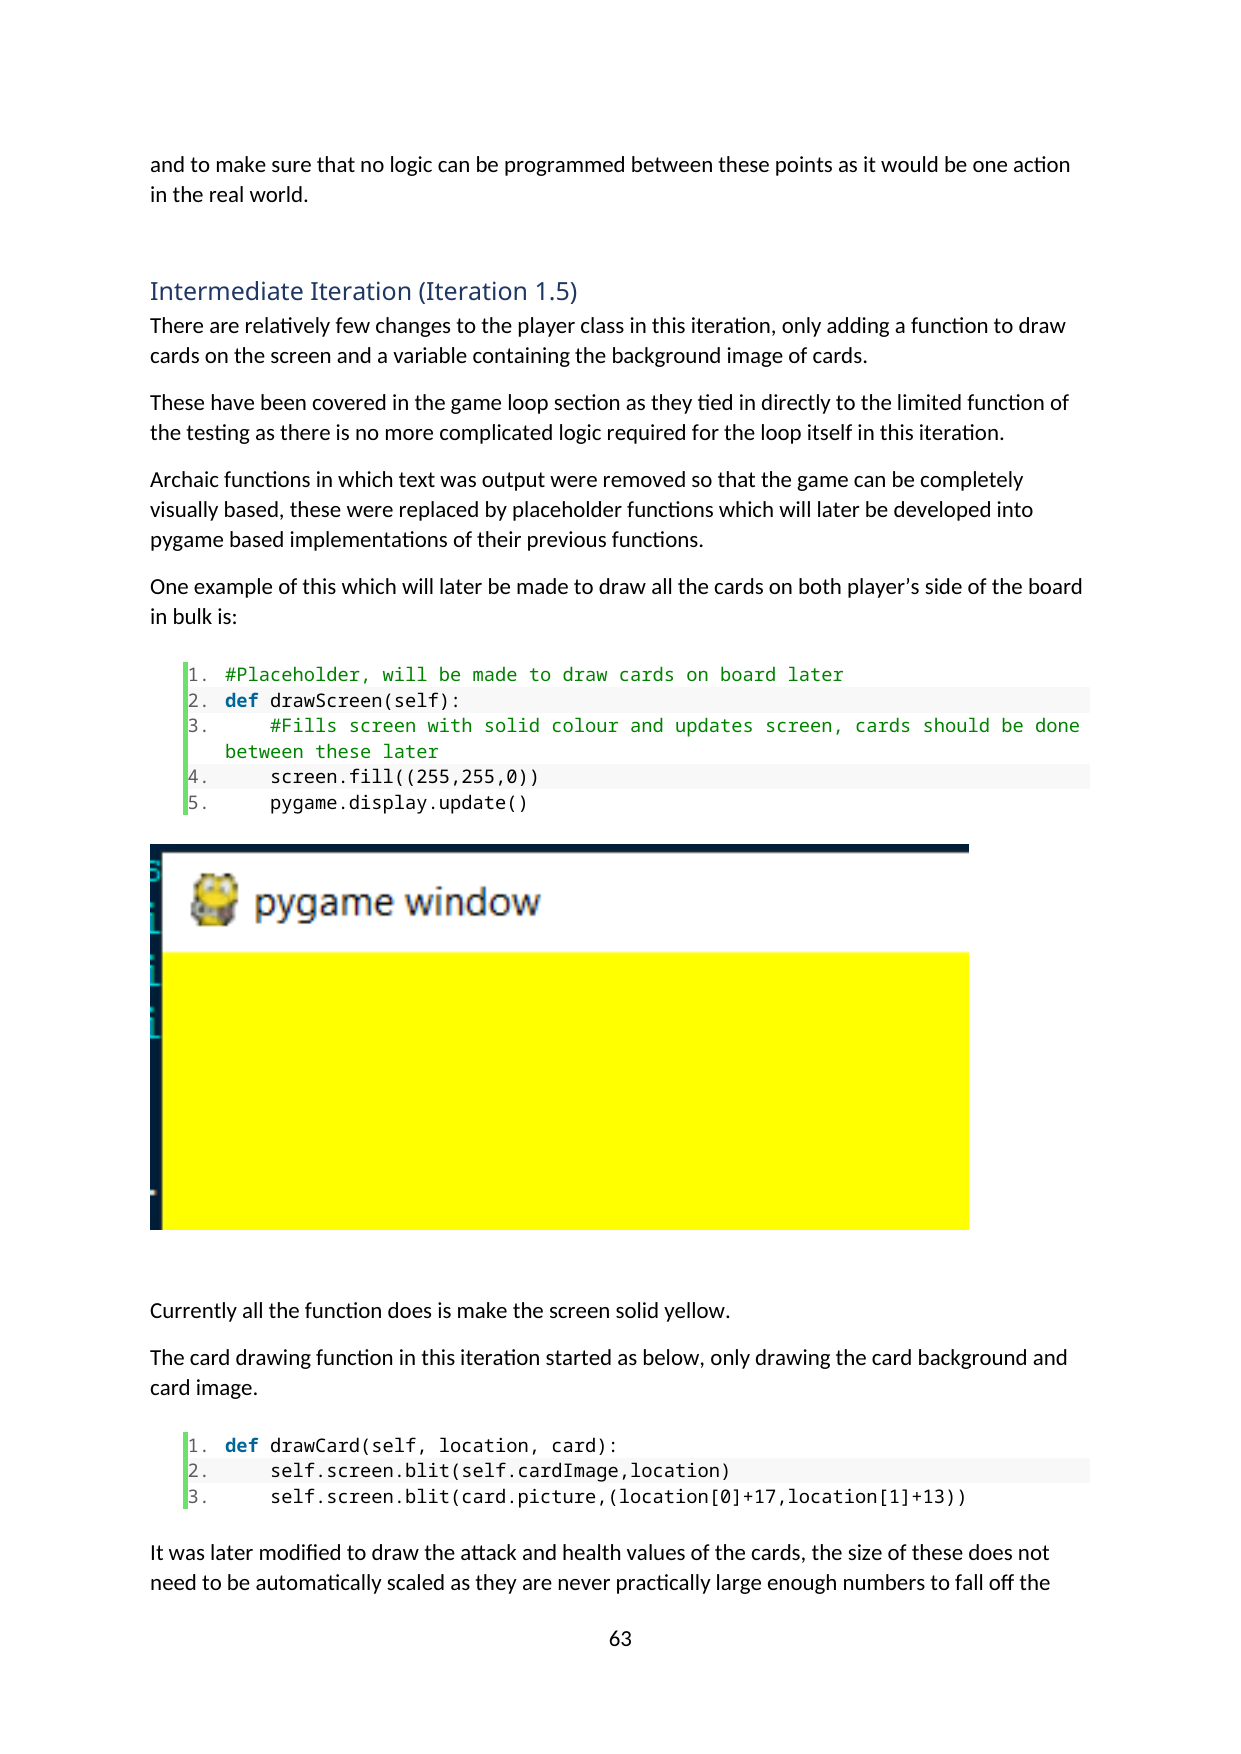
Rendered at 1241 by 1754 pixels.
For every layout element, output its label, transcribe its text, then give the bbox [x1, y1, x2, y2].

list def drawCard(self, location, card): [188, 1432, 1090, 1458]
list screen.fill((255,255,0)) [188, 764, 1090, 789]
text The card drawing function in this iteration started as below, only drawing the card background and card image. [150, 1343, 1090, 1401]
list self.screen.blit(self.cardImage,location) [188, 1458, 1090, 1483]
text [150, 150, 1090, 208]
list self.screen.blit(card.picture,(location[0]+17,location[1]+13)) [188, 1483, 1090, 1509]
text Currently all the function does is make the screen solid yellow. [150, 1296, 1090, 1324]
text There are relatively few changes to the player class in this iteration, only adding a function to draw cards on the screen and a variable containing the background image of cards. [150, 311, 1090, 369]
text One example of this which will later be made to draw all the cards on both player’s side of the board in bulk is: [150, 572, 1090, 630]
picture [150, 844, 969, 1230]
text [150, 1538, 1090, 1596]
list #Fills screen with solid colour and updates screen, cards should be done between these later [188, 713, 1090, 764]
list pygame.display.update() [188, 789, 1090, 815]
text Archaic functions in which text was output were removed so that the game can be completely visually based, these were replaced by placeholder functions which will later be developed into pygame based implementations of their previous functions. [150, 465, 1090, 553]
list def drawScreen(self): [188, 687, 1090, 713]
list #Placeholder, will be made to draw cards on board later [188, 662, 1090, 687]
subtitle Intermediate Iteration (Iteration 1.5) [150, 274, 1090, 308]
text These have been covered in the game loop section as they tied in directly to the limited function of the testing as there is no more complicated logic required for the loop itself in this iteration. [150, 388, 1090, 446]
